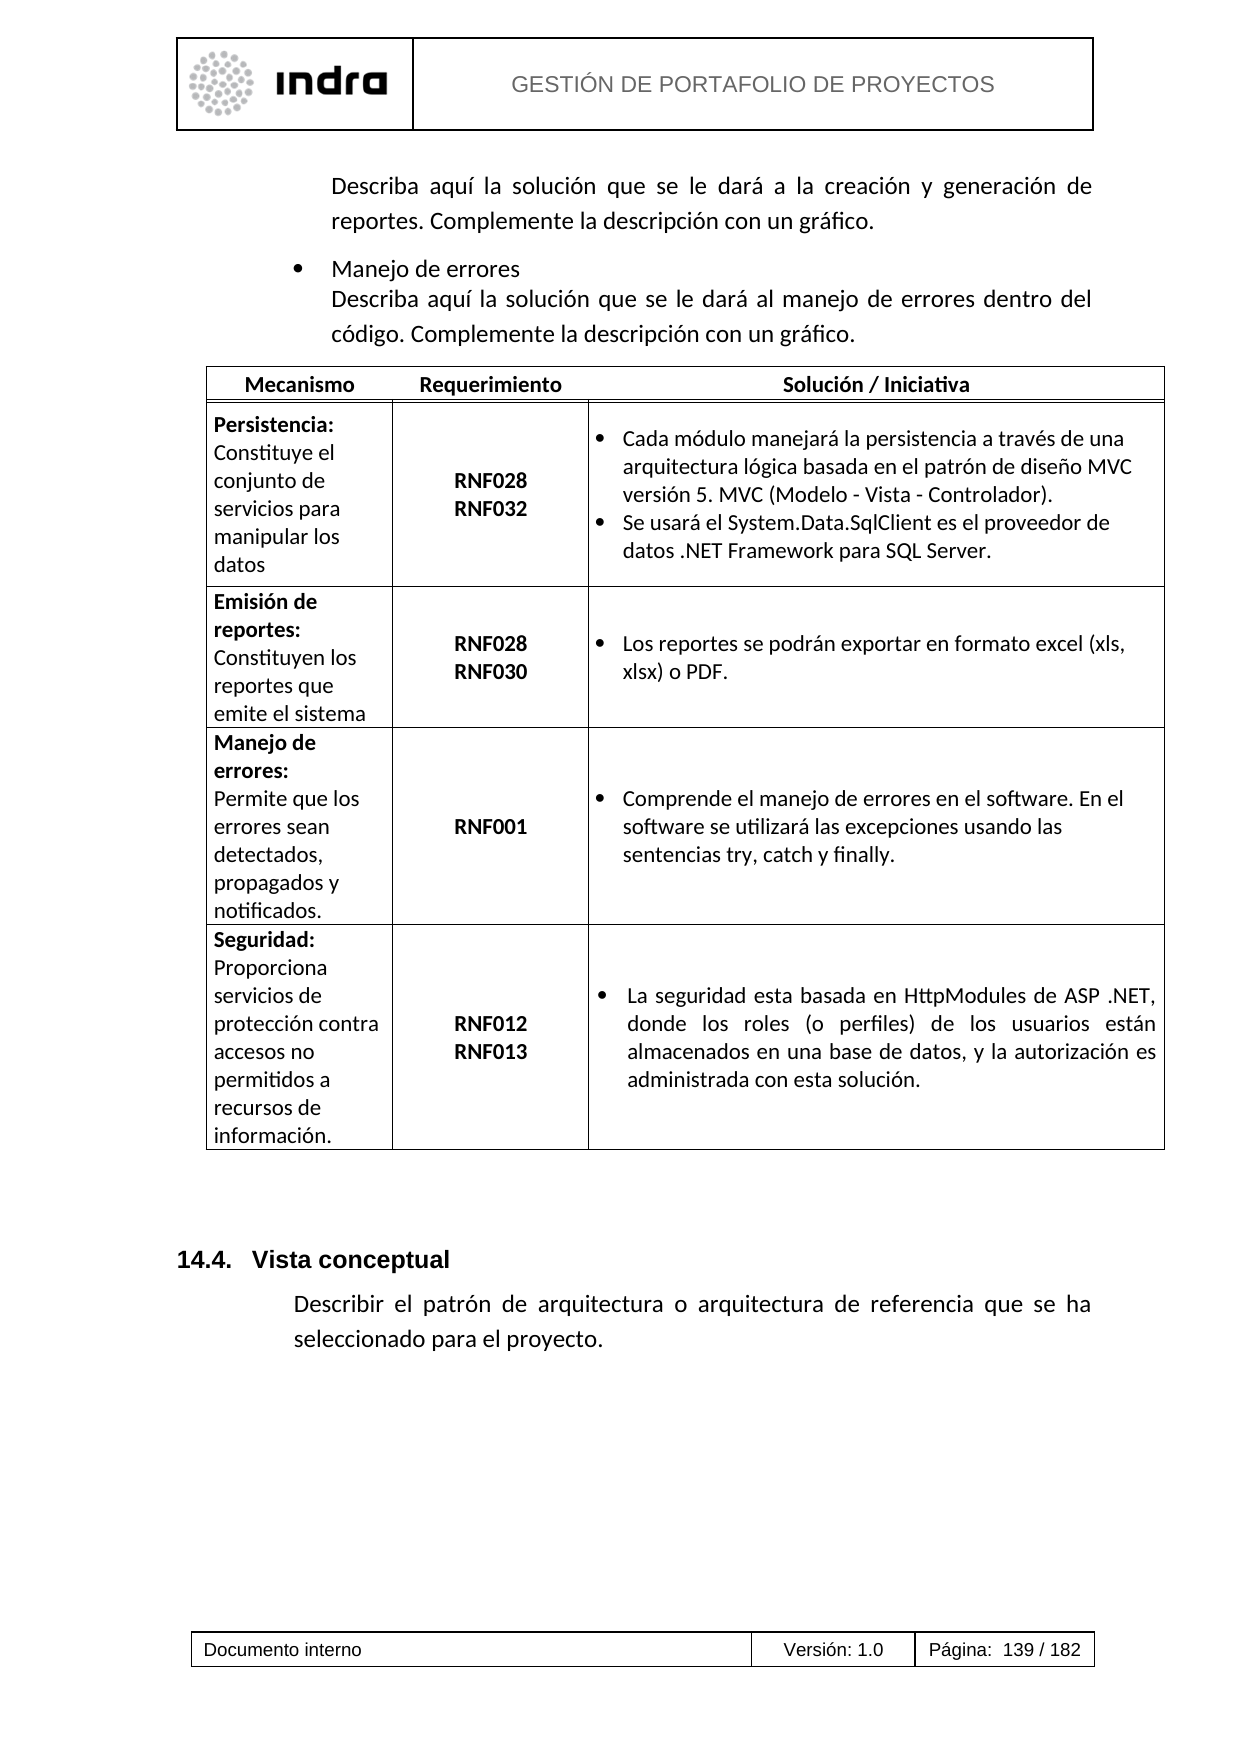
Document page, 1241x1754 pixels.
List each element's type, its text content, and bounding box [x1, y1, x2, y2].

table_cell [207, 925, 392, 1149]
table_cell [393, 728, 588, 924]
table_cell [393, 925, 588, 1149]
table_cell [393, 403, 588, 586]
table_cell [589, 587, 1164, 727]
subtitle Vista conceptual [177, 1245, 1093, 1274]
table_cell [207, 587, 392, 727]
text Describir el patrón de arquitectura o arquitectura de referencia que se ha seleccionado para el proyecto. [294, 1288, 1093, 1354]
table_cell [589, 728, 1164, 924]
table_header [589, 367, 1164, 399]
list Manejo de errores [294, 253, 1093, 283]
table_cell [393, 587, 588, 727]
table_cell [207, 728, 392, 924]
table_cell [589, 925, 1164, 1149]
text Describa aquí la solución que se le dará al manejo de errores dentro del código. Complemente la descripción con un gráfico. [331, 283, 1093, 349]
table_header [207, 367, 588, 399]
picture [187, 49, 391, 119]
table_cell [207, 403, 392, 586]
text Describa aquí la solución que se le dará a la creación y generación de reportes. Complemente la descripción con un gráfico. [331, 170, 1093, 236]
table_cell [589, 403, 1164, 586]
